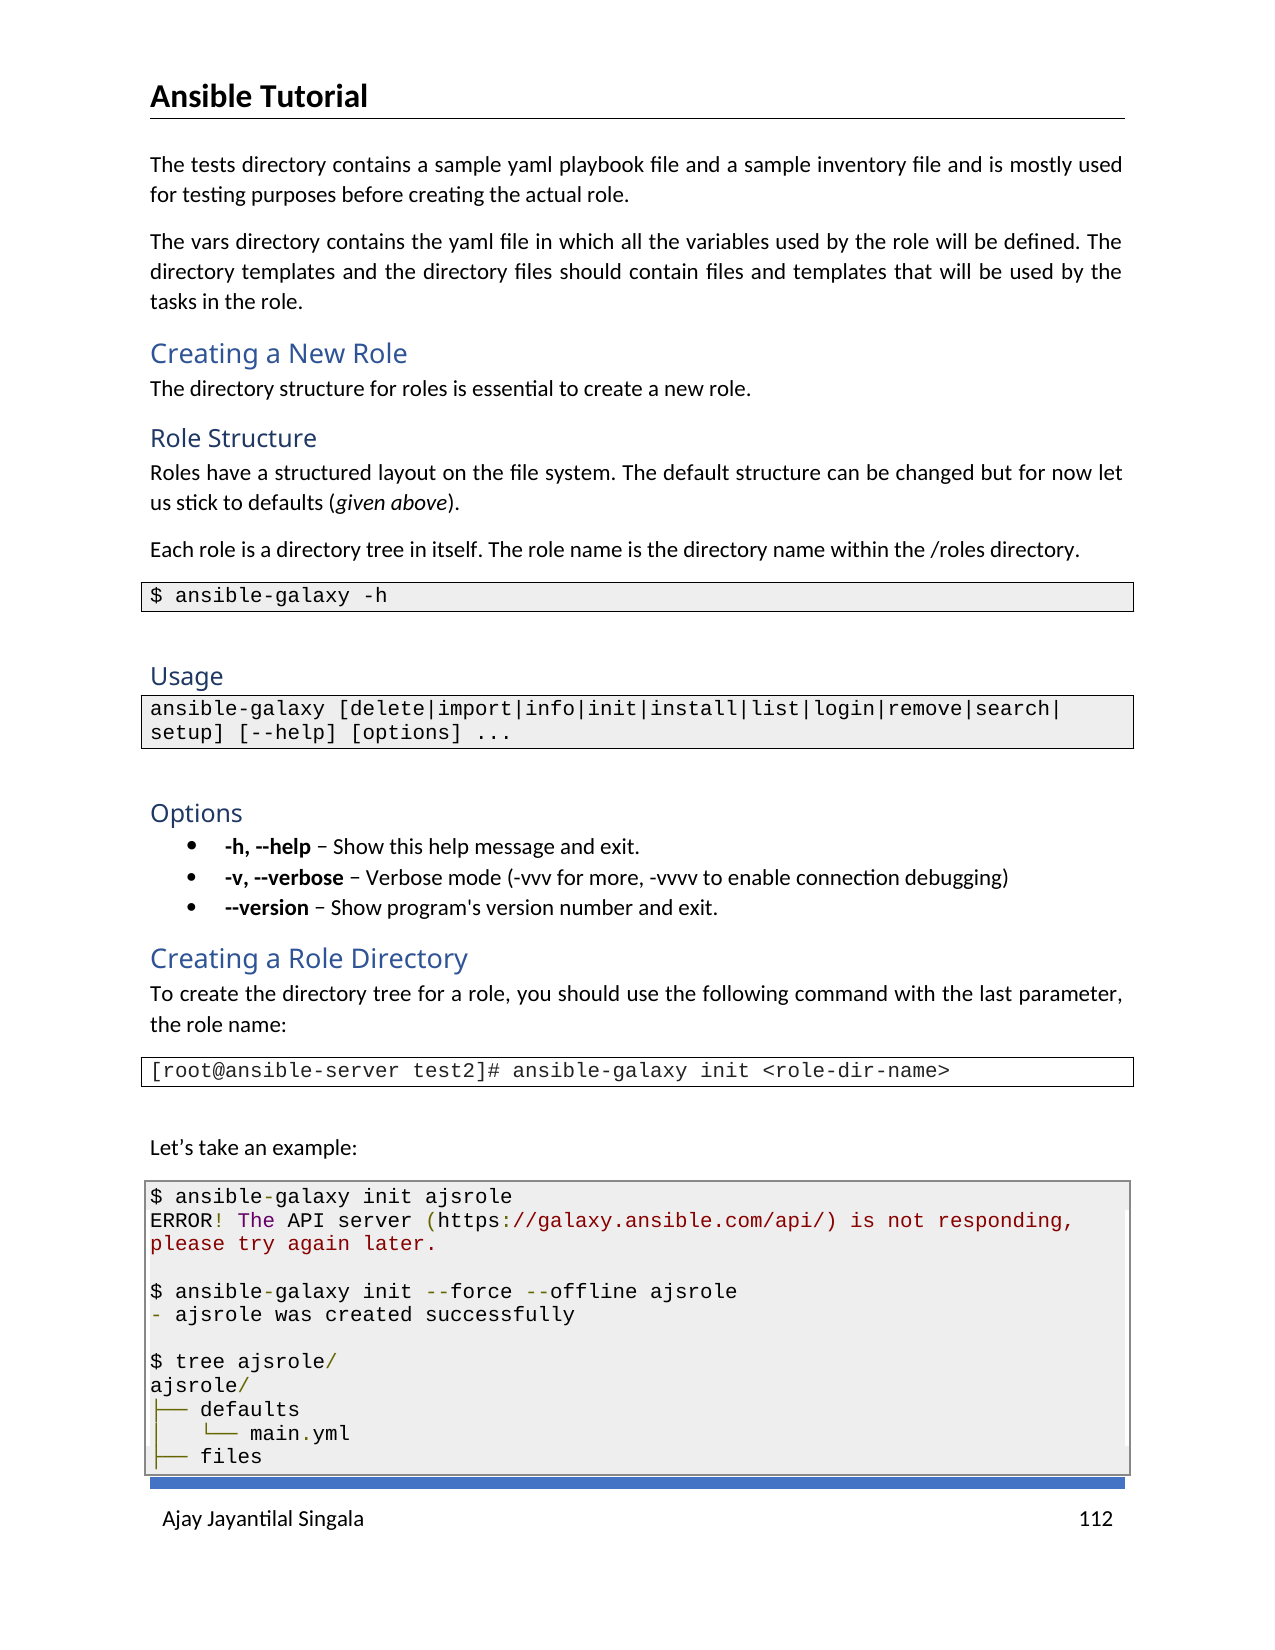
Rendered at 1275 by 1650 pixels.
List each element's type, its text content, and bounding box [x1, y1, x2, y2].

subtitle Creating a Role Directory [150, 940, 1125, 977]
text ├── files [146, 1440, 1129, 1474]
subtitle Creating a New Role [150, 334, 1125, 371]
text ajsrole/ [150, 1375, 1125, 1399]
text Let’s take an example: [150, 1133, 1125, 1161]
text Roles have a structured layout on the file system. The default structure can be changed but for now let us stick to defaults (given above). [150, 458, 1125, 516]
text $ tree ajsrole/ [150, 1352, 1125, 1375]
text ERROR! The API server (https://galaxy.ansible.com/api/) is not responding, please try again later. [150, 1210, 1125, 1257]
list -v, --verbose − Verbose mode (-vvv for more, -vvvv to enable connection debugging) [187, 863, 1125, 891]
text [root@ansible-server test2]# ansible-galaxy init <role-dir-name> [142, 1058, 1133, 1086]
text $ ansible-galaxy init ajsrole [146, 1182, 1129, 1210]
list -h, --help − Show this help message and exit. [187, 832, 1125, 861]
text Each role is a directory tree in itself. The role name is the directory name within the /roles directory. [150, 535, 1125, 563]
text │ └── main.yml [150, 1422, 1125, 1440]
text $ ansible-galaxy -h [142, 583, 1133, 611]
text The vars directory contains the yaml file in which all the variables used by the role will be defined. The directory templates and the directory files should contain files and templates that will be used by the tasks in the role. [150, 227, 1125, 316]
text The directory structure for roles is essential to create a new role. [150, 374, 1125, 402]
text $ ansible-galaxy init --force --offline ajsrole [150, 1281, 1125, 1304]
text The tests directory contains a sample yaml playbook file and a sample inventory file and is mostly used for testing purposes before creating the actual role. [150, 150, 1125, 208]
subtitle Options [150, 796, 1125, 830]
subtitle Usage [150, 658, 1125, 693]
subtitle Role Structure [150, 421, 1125, 455]
list --version − Show program's version number and exit. [187, 893, 1125, 921]
text To create the directory tree for a role, you should use the following command with the last parameter, the role name: [150, 979, 1125, 1038]
text ansible-galaxy [delete|import|info|init|install|list|login|remove|search|setup] [--help] [options] ... [142, 696, 1133, 748]
text ├── defaults [157, 1399, 1125, 1422]
text - ajsrole was created successfully [150, 1304, 1125, 1328]
